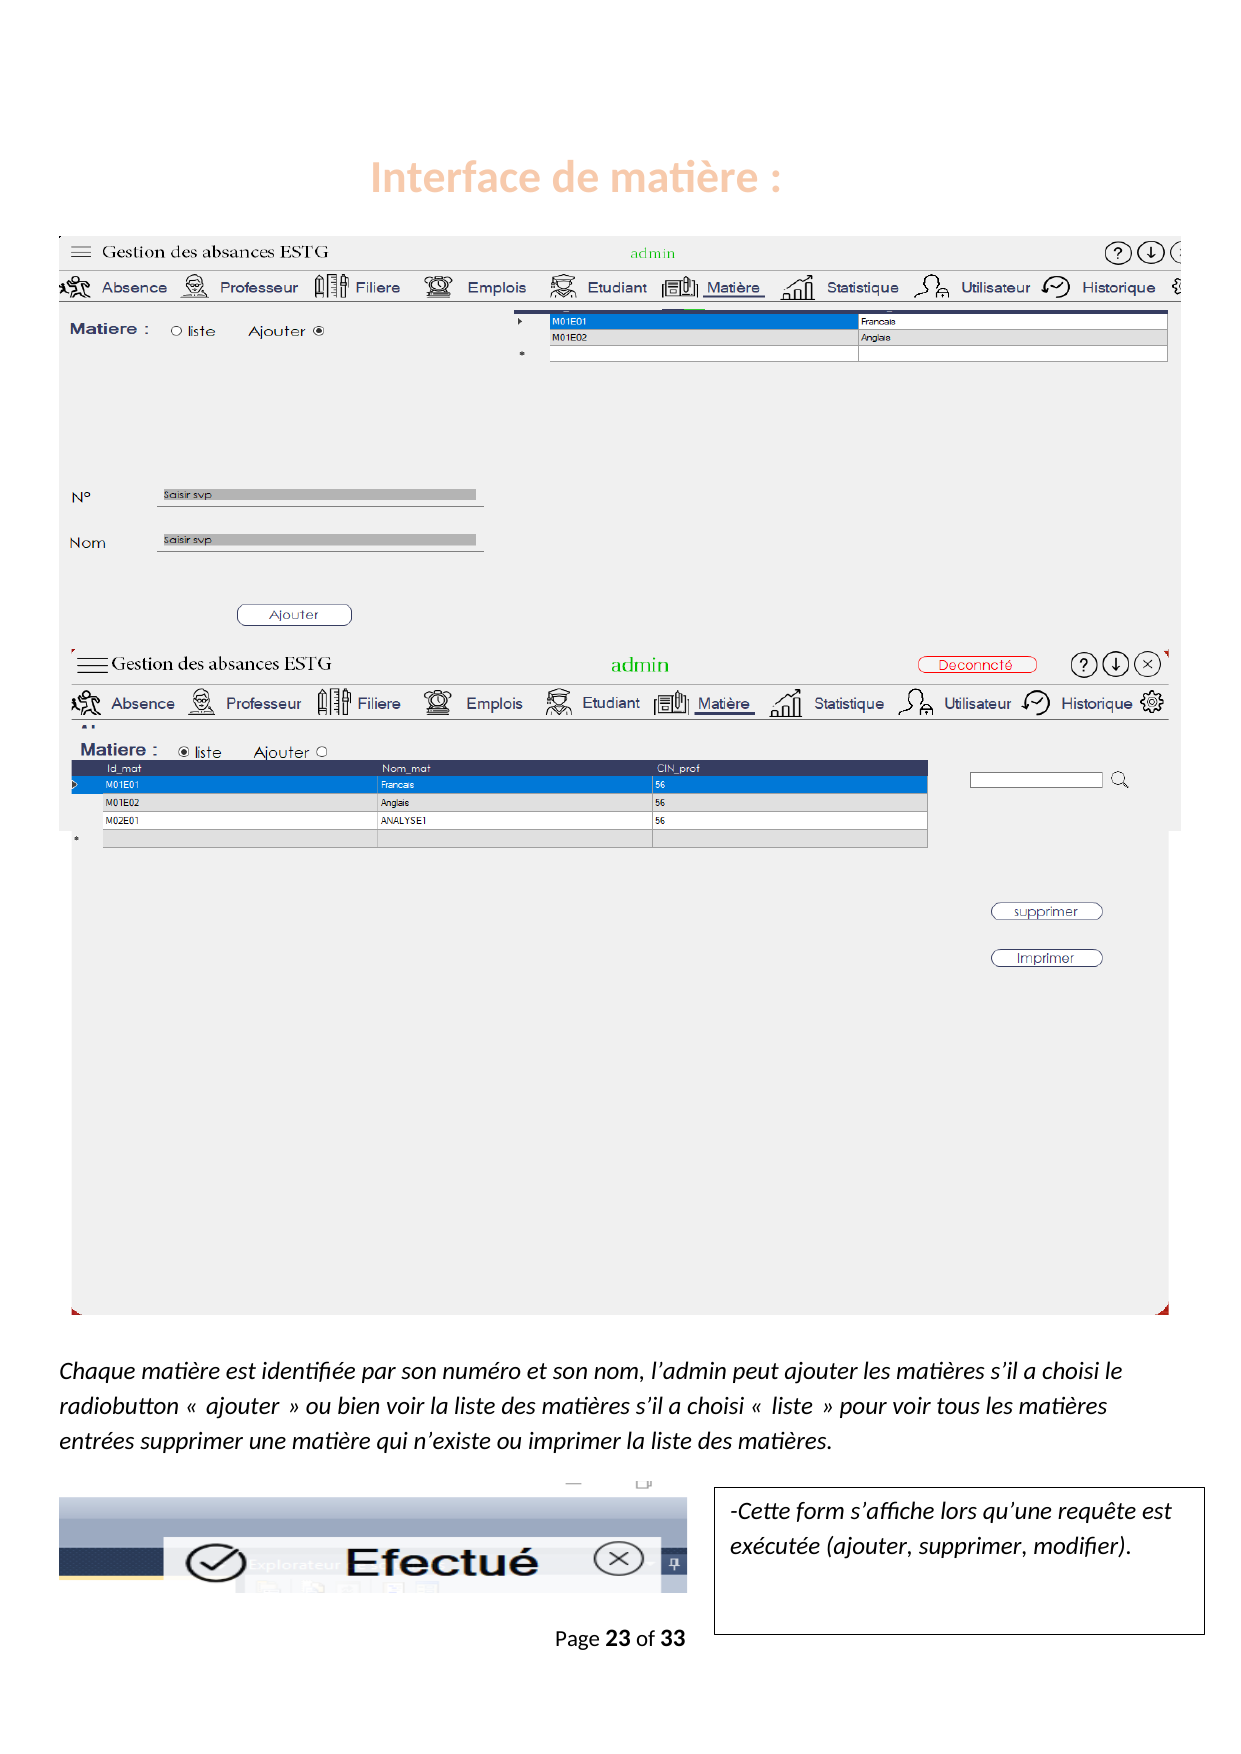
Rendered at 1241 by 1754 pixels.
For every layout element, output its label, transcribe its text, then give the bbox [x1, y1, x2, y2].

text Interface de matière : [59, 148, 1093, 203]
picture [59, 236, 1181, 1315]
picture [59, 1481, 688, 1593]
text Chaque matière est identifiée par son numéro et son nom, l’admin peut ajouter les matières s’il a choisi le radiobutton « ajouter » ou bien voir la liste des matières s’il a choisi « liste » pour voir tous les matières entrées supprimer une matière qui n’existe ou imprimer la liste des matières. [59, 1355, 1181, 1456]
